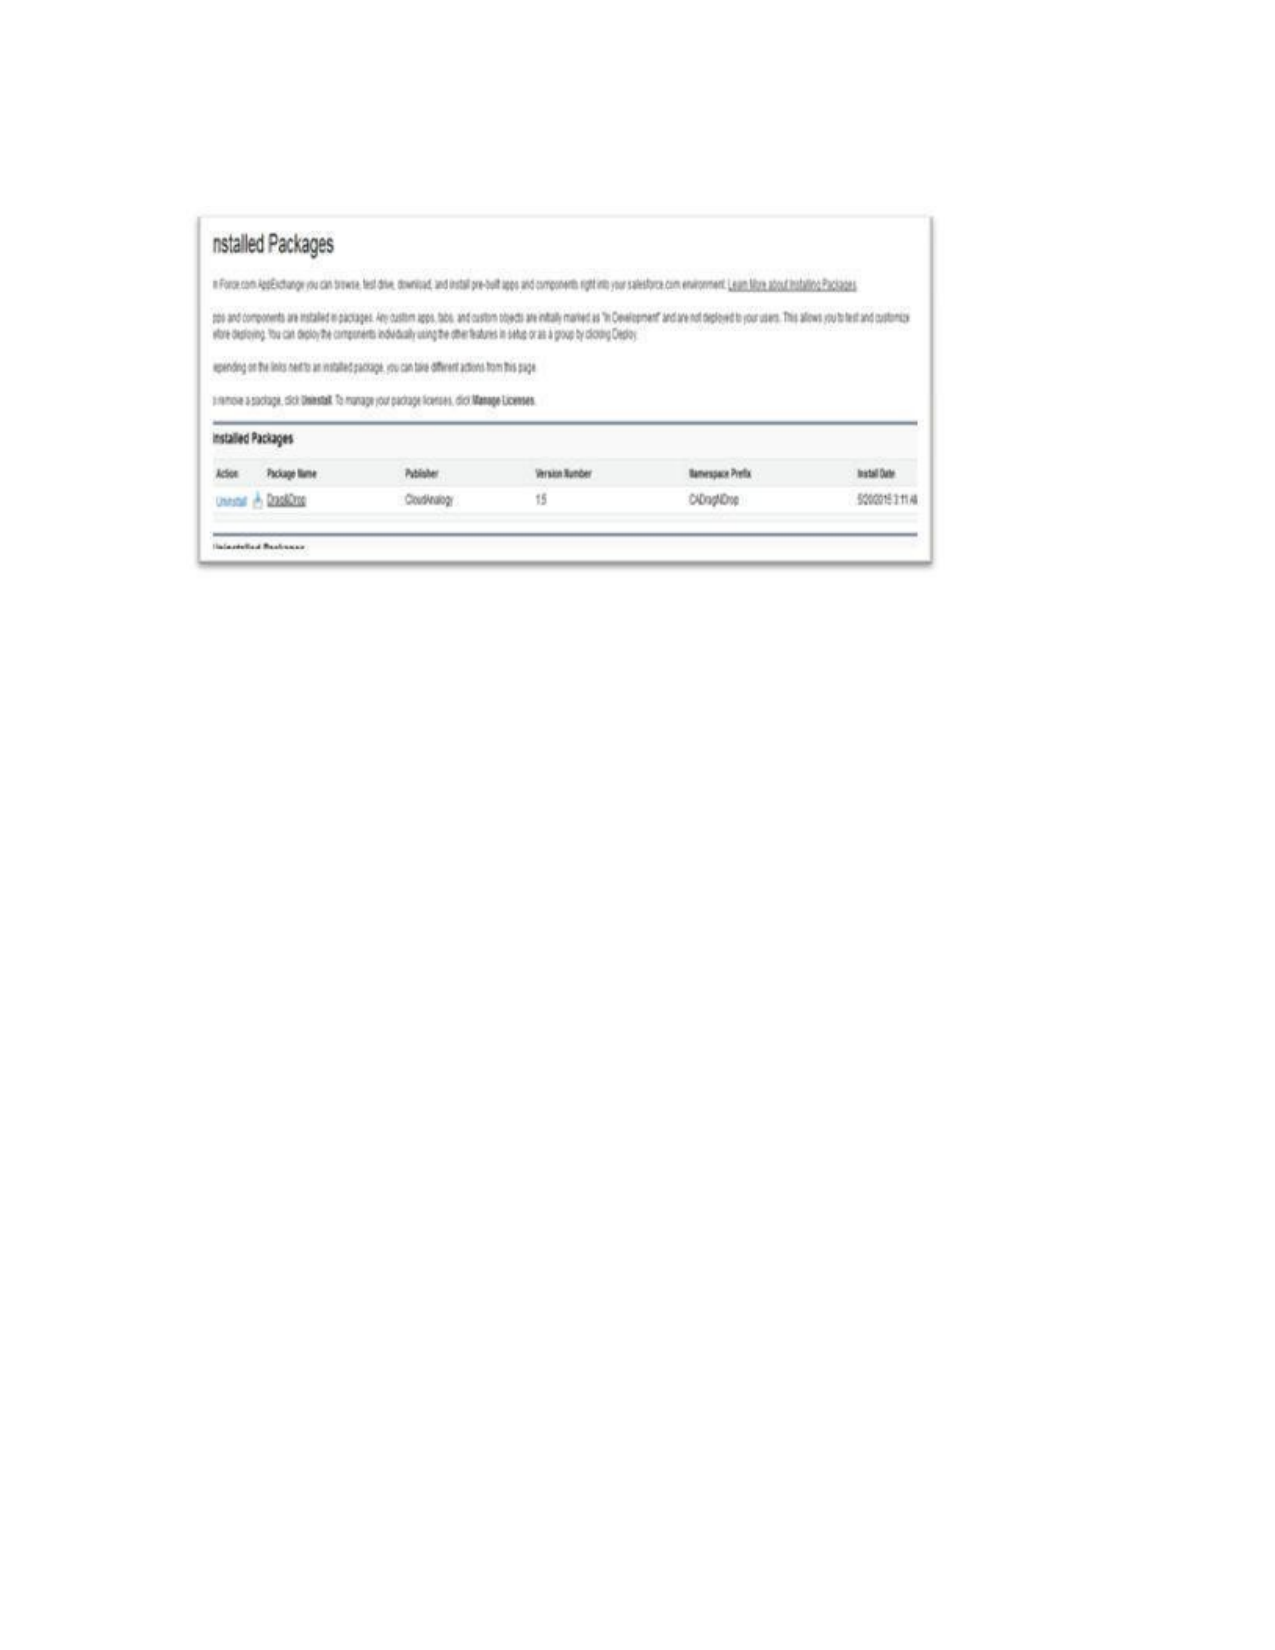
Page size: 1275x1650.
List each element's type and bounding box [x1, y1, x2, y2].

picture [186, 206, 946, 579]
